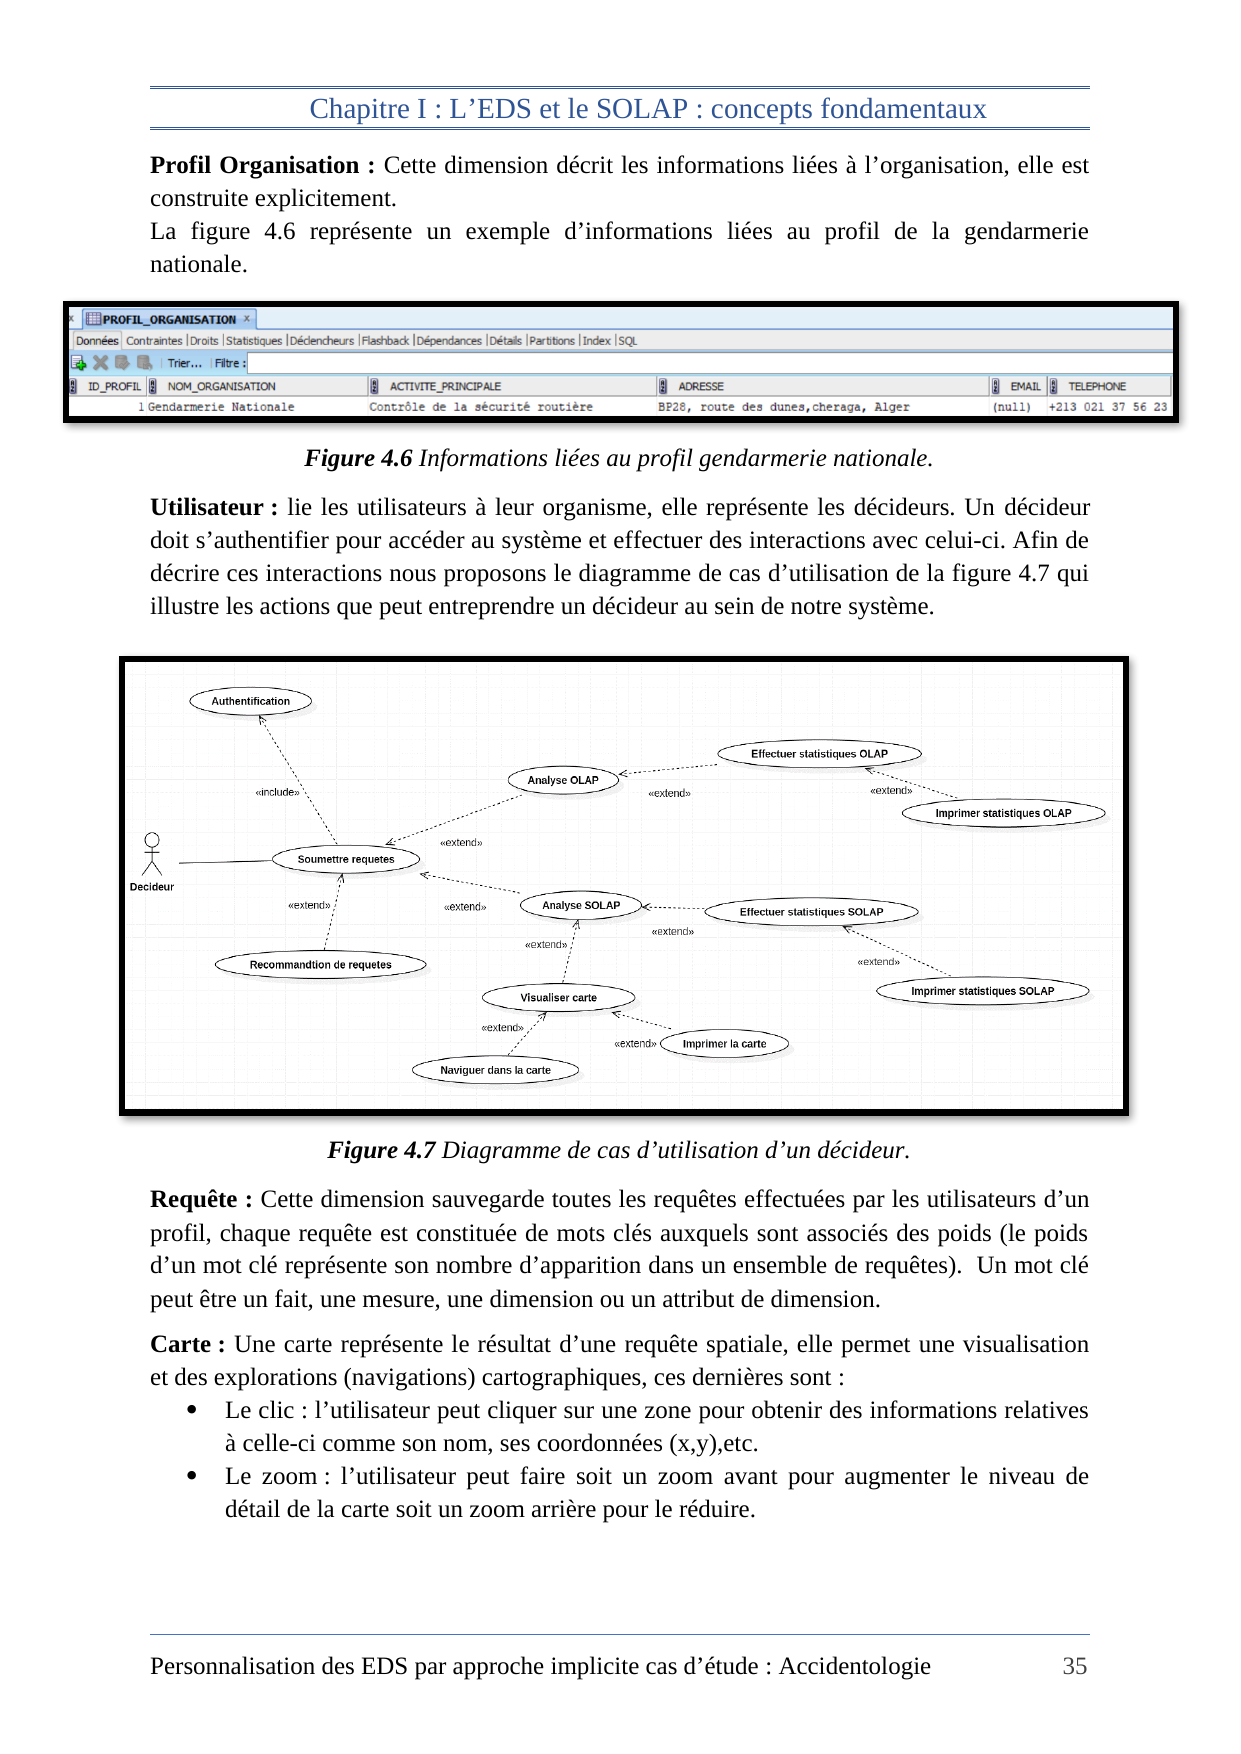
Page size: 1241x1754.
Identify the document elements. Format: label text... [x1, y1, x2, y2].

text Figure 4.7 Diagramme de cas d’utilisation d’un décideur. [150, 1135, 1090, 1164]
text Profil Organisation : Cette dimension décrit les informations liées à l’organisation, elle est construite explicitement. [150, 150, 1090, 212]
list Le clic : l’utilisateur peut cliquer sur une zone pour obtenir des informations relatives à celle-ci comme son nom, ses coordonnées (x,y),etc. [187, 1395, 1090, 1457]
text Carte : Une carte représente le résultat d’une requête spatiale, elle permet une visualisation et des explorations (navigations) cartographiques, ces dernières sont : [150, 1329, 1090, 1391]
list Le zoom : l’utilisateur peut faire soit un zoom avant pour augmenter le niveau de détail de la carte soit un zoom arrière pour le réduire. [187, 1461, 1090, 1523]
picture [69, 307, 1173, 416]
text Figure 4.6 Informations liées au profil gendarmerie nationale. [150, 443, 1090, 471]
picture [125, 662, 1123, 1109]
text Requête : Cette dimension sauvegarde toutes les requêtes effectuées par les utilisateurs d’un profil, chaque requête est constituée de mots clés auxquels sont associés des poids (le poids d’un mot clé représente son nombre d’apparition dans un ensemble de requêtes). Un mot clé peut être un fait, une mesure, une dimension ou un attribut de dimension. [150, 1184, 1090, 1312]
text Utilisateur : lie les utilisateurs à leur organisme, elle représente les décideurs. Un décideur doit s’authentifier pour accéder au système et effectuer des interactions avec celui-ci. Afin de décrire ces interactions nous proposons le diagramme de cas d’utilisation de la figure 4.7 qui illustre les actions que peut entreprendre un décideur au sein de notre système. [150, 492, 1090, 620]
text La figure 4.6 représente un exemple d’informations liées au profil de la gendarmerie nationale. [150, 216, 1090, 278]
